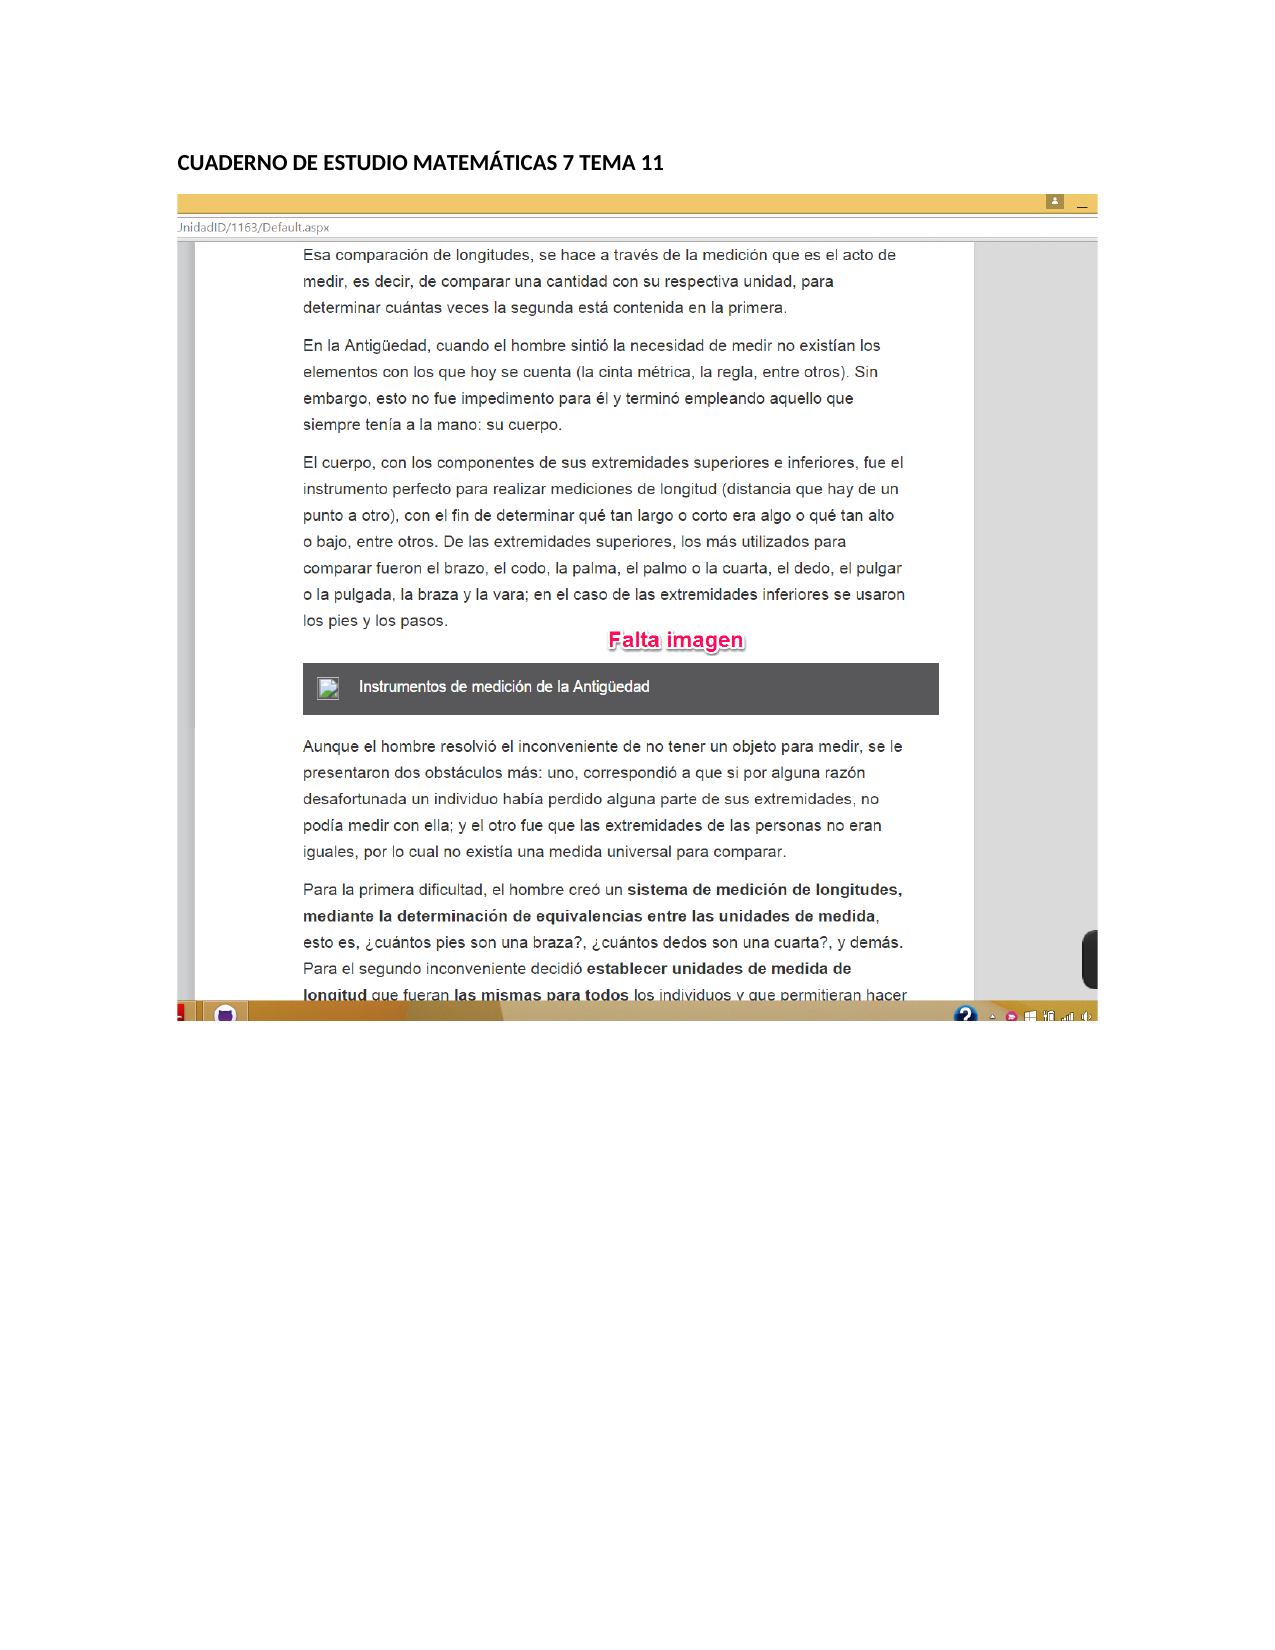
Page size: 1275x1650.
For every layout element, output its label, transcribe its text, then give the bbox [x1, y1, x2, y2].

text CUADERNO DE ESTUDIO MATEMÁTICAS 7 TEMA 11 [177, 148, 1098, 176]
picture [177, 194, 1098, 1021]
